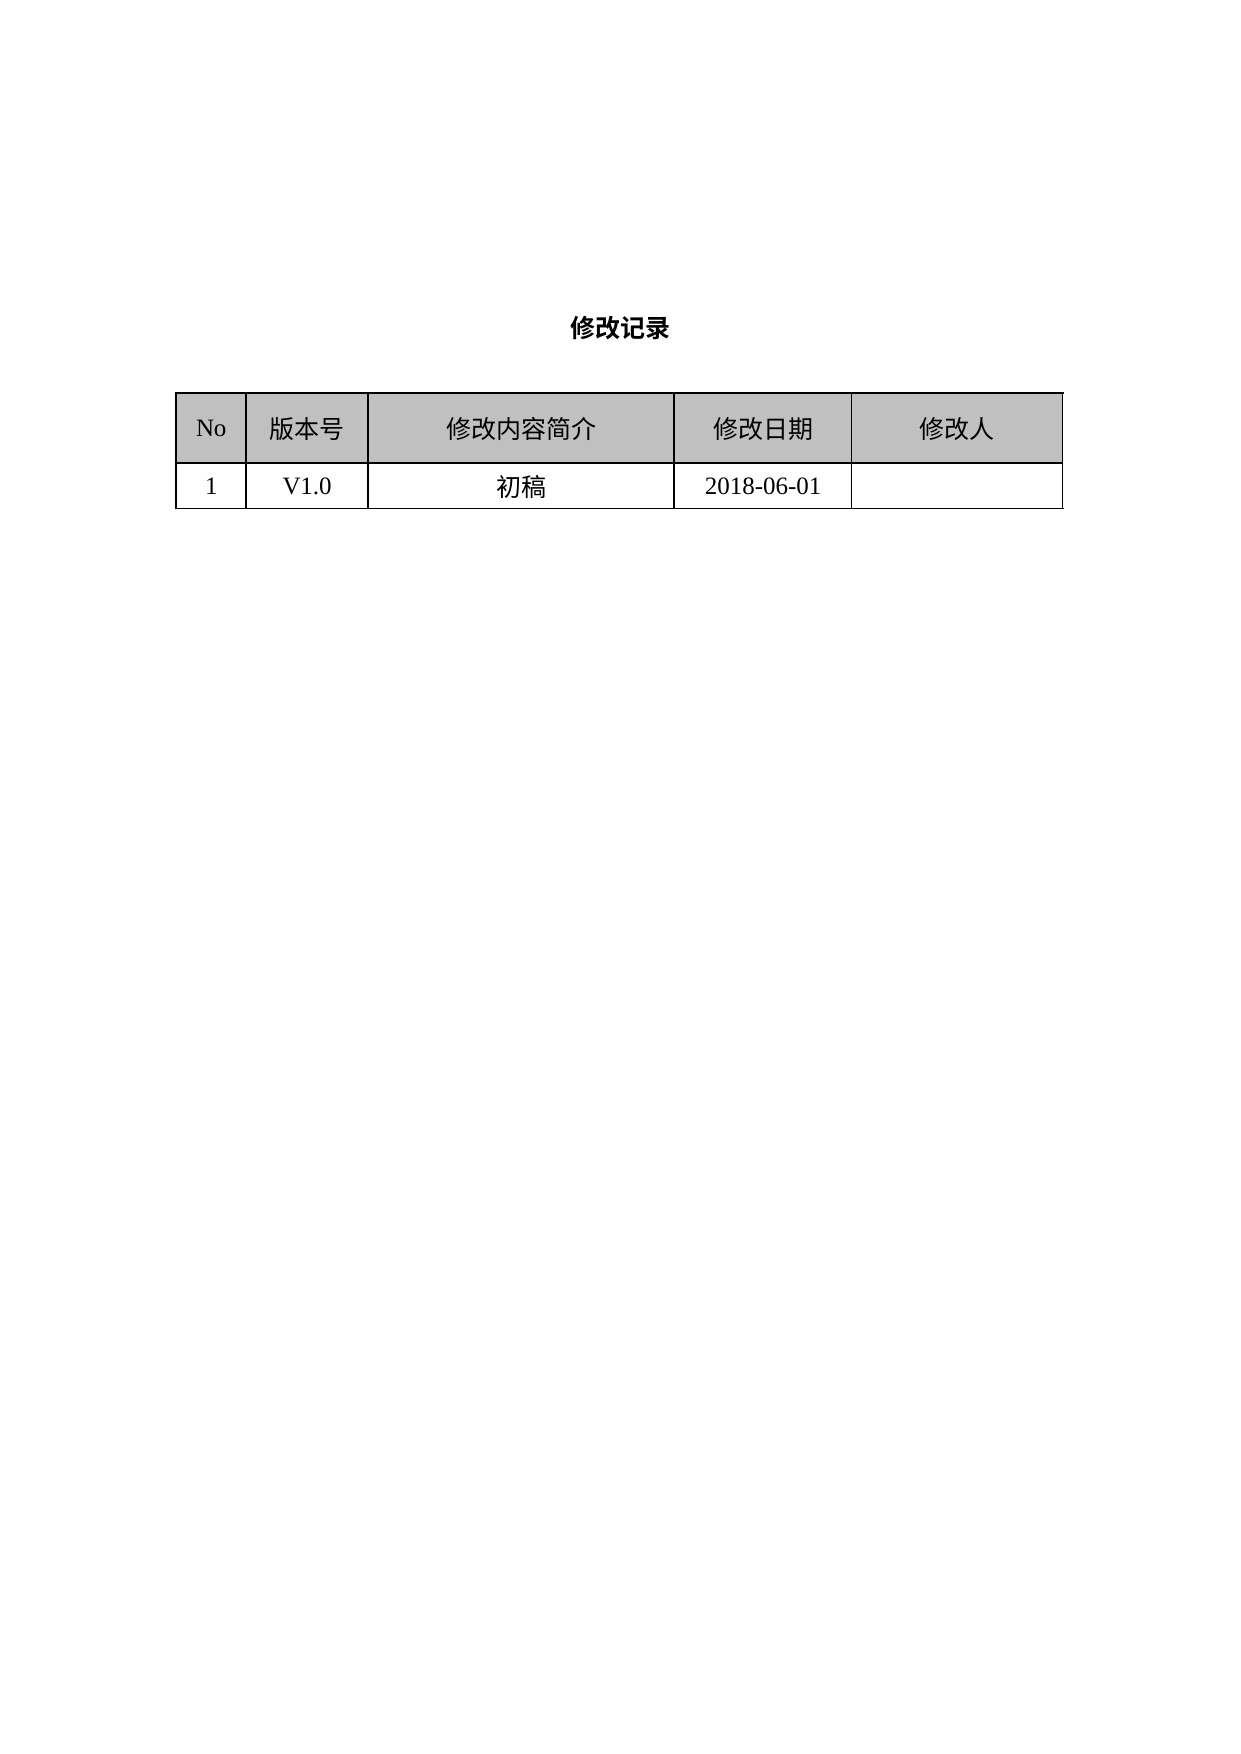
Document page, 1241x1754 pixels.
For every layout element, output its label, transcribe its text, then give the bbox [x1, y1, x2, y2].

table_header 版本号 [247, 394, 367, 462]
table_header 修改内容简介 [369, 394, 673, 462]
table_cell V1.0 [247, 464, 367, 508]
table_cell 2018-06-01 [675, 464, 851, 508]
table_header 修改人 [852, 394, 1062, 462]
table_cell 初稿 [369, 464, 673, 508]
text 修改记录 [187, 304, 1053, 348]
table_cell [852, 464, 1062, 508]
table_header 修改日期 [675, 394, 851, 462]
table_cell 1 [177, 464, 245, 508]
table_header No [177, 394, 245, 462]
